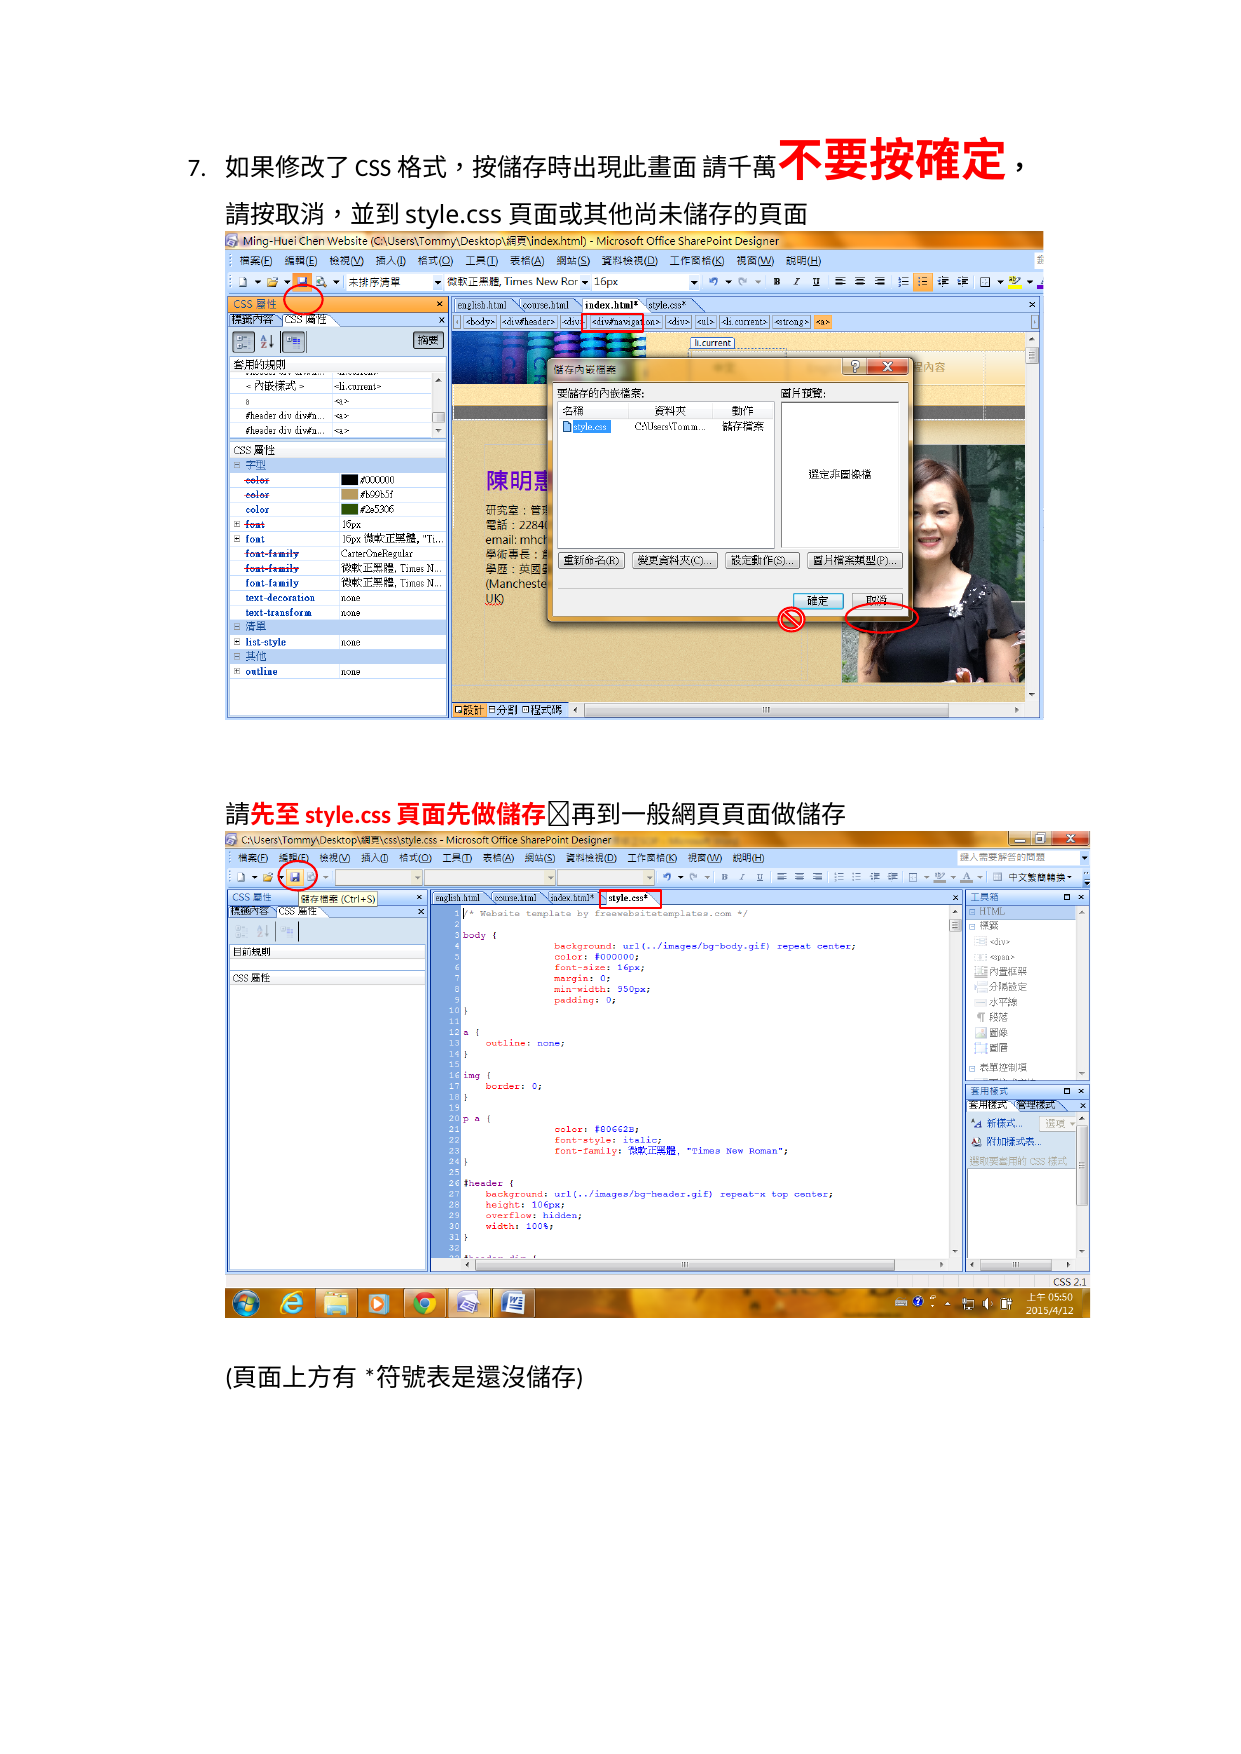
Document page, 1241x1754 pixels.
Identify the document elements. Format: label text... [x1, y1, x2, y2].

list 如果修改了CSS 格式，按儲存時出現此畫面 請千萬不要按確定， [187, 119, 1053, 194]
list 請先至style.css頁面先做儲存再到一般網頁頁面做儲存 [225, 794, 1053, 831]
list 請按取消，並到style.css 頁面或其他尚未儲存的頁面 [225, 194, 1053, 231]
list (頁面上方有 *符號表是還沒儲存) [225, 1356, 1053, 1394]
picture [225, 231, 1044, 720]
picture [225, 831, 1091, 1318]
